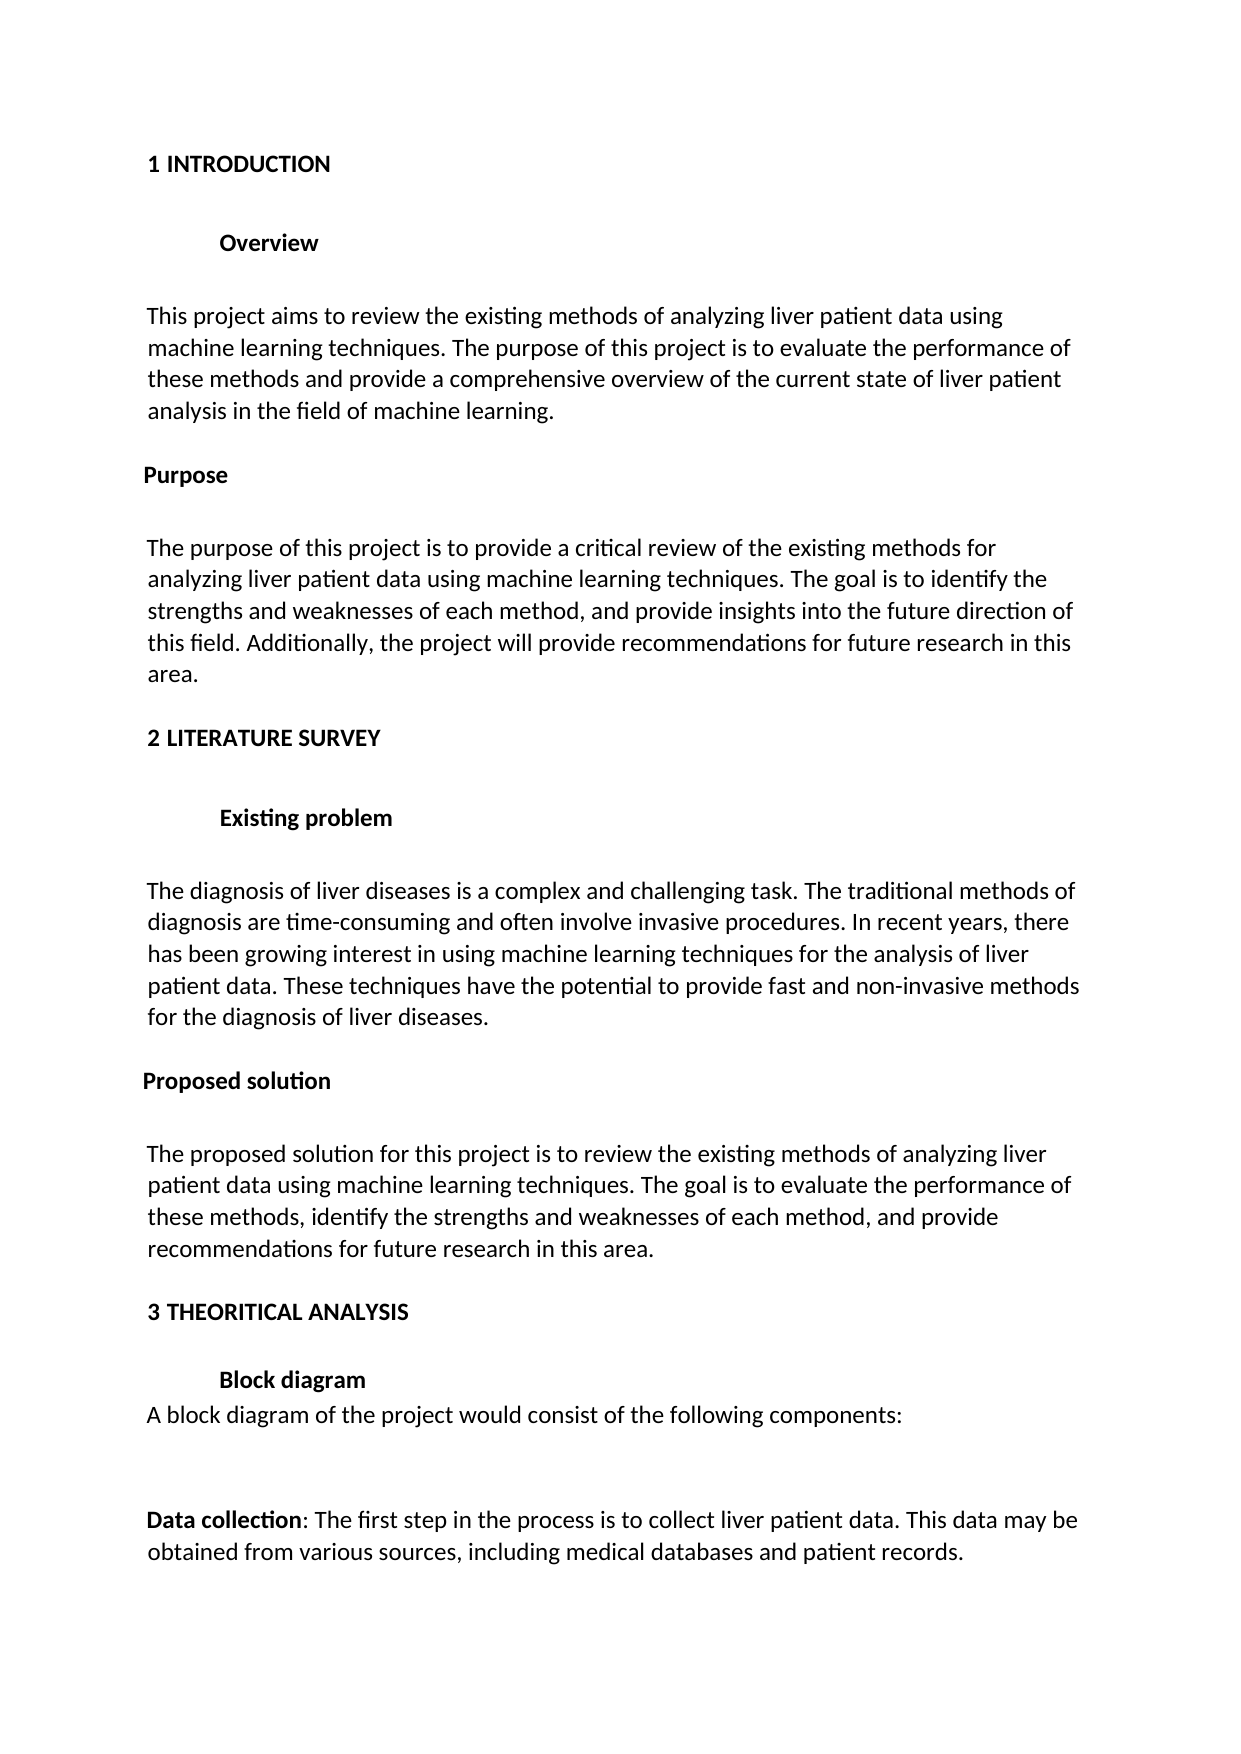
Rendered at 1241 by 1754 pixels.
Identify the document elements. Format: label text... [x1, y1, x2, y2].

subtitle 1 INTRODUCTION [147, 148, 1098, 178]
text A block diagram of the project would consist of the following components: [146, 1399, 1089, 1430]
subtitle Purpose [111, 459, 1098, 489]
subtitle Block diagram [137, 1364, 1098, 1395]
subtitle 2 LITERATURE SURVEY [147, 722, 1098, 752]
subtitle Overview [137, 227, 1098, 258]
text The proposed solution for this project is to review the existing methods of analyzing liver patient data using machine learning techniques. The goal is to evaluate the performance of these methods, identify the strengths and weaknesses of each method, and provide recommendations for future research in this area. [146, 1138, 1089, 1263]
subtitle Proposed solution [111, 1065, 1098, 1096]
text The purpose of this project is to provide a critical review of the existing methods for analyzing liver patient data using machine learning techniques. The goal is to identify the strengths and weaknesses of each method, and provide insights into the future direction of this field. Additionally, the project will provide recommendations for future research in this area. [146, 532, 1089, 689]
text This project aims to review the existing methods of analyzing liver patient data using machine learning techniques. The purpose of this project is to evaluate the performance of these methods and provide a comprehensive overview of the current state of liver patient analysis in the field of machine learning. [146, 300, 1089, 426]
subtitle 3 THEORITICAL ANALYSIS [147, 1296, 1098, 1327]
text Data collection: The first step in the process is to collect liver patient data. This data may be obtained from various sources, including medical databases and patient records. [146, 1504, 1089, 1567]
text The diagnosis of liver diseases is a complex and challenging task. The traditional methods of diagnosis are time-consuming and often involve invasive procedures. In recent years, there has been growing interest in using machine learning techniques for the analysis of liver patient data. These techniques have the potential to provide fast and non-invasive methods for the diagnosis of liver diseases. [146, 875, 1089, 1032]
subtitle Existing problem [137, 802, 1098, 833]
